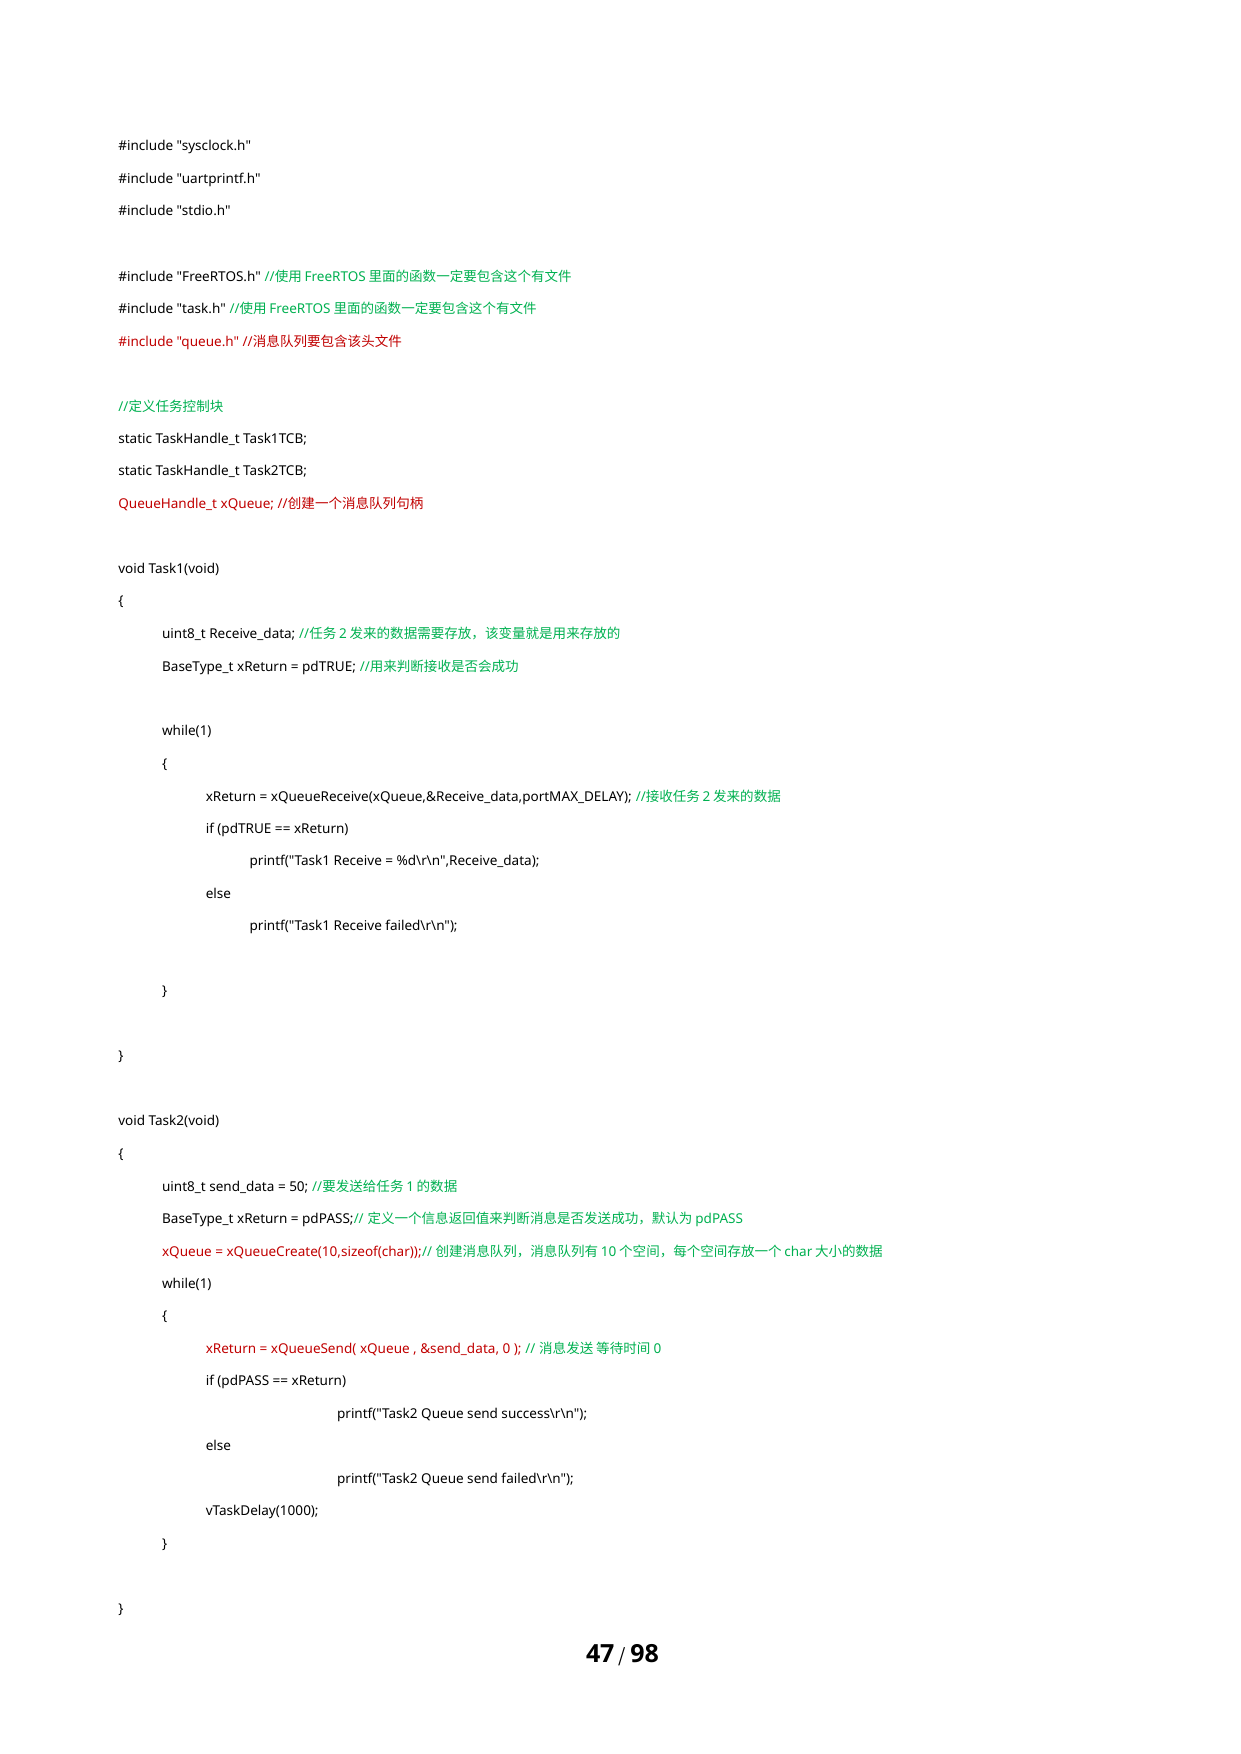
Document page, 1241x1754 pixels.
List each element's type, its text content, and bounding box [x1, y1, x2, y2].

text while(1) [118, 714, 1122, 747]
text } [118, 1039, 1122, 1072]
text static TaskHandle_t Task1TCB; [118, 422, 1122, 454]
text printf("Task2 Queue send failed\r\n"); [118, 1462, 1122, 1494]
text #include "stdio.h" [118, 194, 1122, 227]
text else [118, 877, 1122, 909]
text } [118, 1592, 1122, 1624]
text #include "FreeRTOS.h" //使用FreeRTOS里面的函数一定要包含这个有文件 [118, 259, 1122, 292]
text printf("Task2 Queue send success\r\n"); [118, 1397, 1122, 1429]
text if (pdTRUE == xReturn) [118, 812, 1122, 844]
text static TaskHandle_t Task2TCB; [118, 454, 1122, 487]
text { [118, 584, 1122, 617]
text QueueHandle_t xQueue; //创建一个消息队列句柄 [118, 487, 1122, 519]
text } [118, 974, 1122, 1007]
text uint8_t send_data = 50; //要发送给任务1的数据 [118, 1169, 1122, 1202]
text #include "queue.h" //消息队列要包含该头文件 [118, 324, 1122, 357]
text #include "task.h" //使用FreeRTOS里面的函数一定要包含这个有文件 [118, 292, 1122, 324]
text vTaskDelay(1000); [118, 1494, 1122, 1527]
text BaseType_t xReturn = pdTRUE; //用来判断接收是否会成功 [118, 649, 1122, 682]
text #include "uartprintf.h" [118, 162, 1122, 194]
text uint8_t Receive_data; //任务2发来的数据需要存放，该变量就是用来存放的 [118, 617, 1122, 649]
text { [118, 1299, 1122, 1332]
text BaseType_t xReturn = pdPASS;// 定义一个信息返回值来判断消息是否发送成功，默认为 pdPASS [118, 1202, 1122, 1234]
text if (pdPASS == xReturn) [118, 1364, 1122, 1397]
text { [118, 1137, 1122, 1169]
text { [118, 747, 1122, 779]
text } [118, 1527, 1122, 1559]
text xReturn = xQueueSend( xQueue , &send_data, 0 ); // 消息发送 等待时间 0 [118, 1332, 1122, 1364]
text void Task1(void) [118, 552, 1122, 584]
text printf("Task1 Receive failed\r\n"); [118, 909, 1122, 942]
text xQueue = xQueueCreate(10,sizeof(char));// 创建消息队列，消息队列有10个空间，每个空间存放一个char大小的数据 [118, 1234, 1122, 1267]
text #include "sysclock.h" [118, 129, 1122, 162]
text while(1) [118, 1267, 1122, 1299]
text xReturn = xQueueReceive(xQueue,&Receive_data,portMAX_DELAY); //接收任务2发来的数据 [118, 779, 1122, 812]
text else [118, 1429, 1122, 1462]
text printf("Task1 Receive = %d\r\n",Receive_data); [118, 844, 1122, 877]
text //定义任务控制块 [118, 389, 1122, 422]
text void Task2(void) [118, 1104, 1122, 1137]
